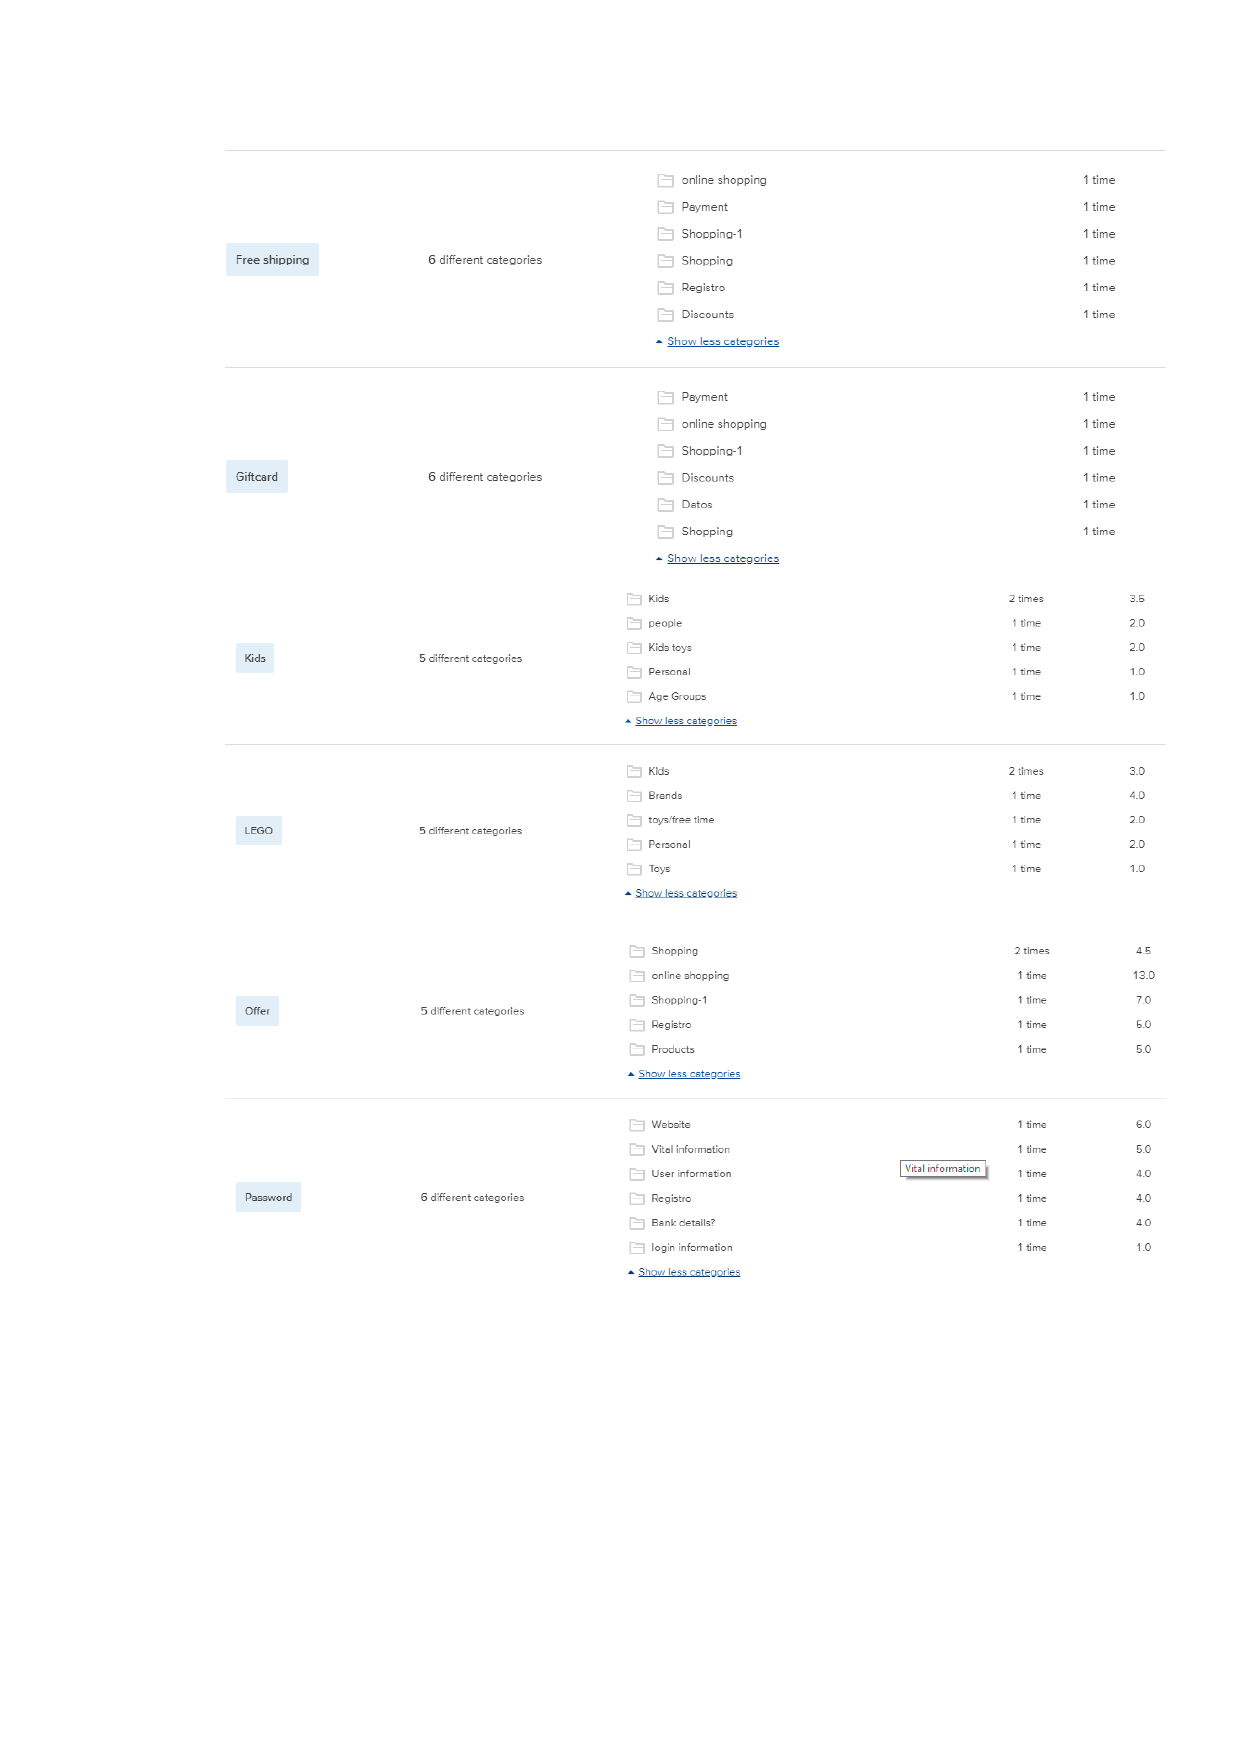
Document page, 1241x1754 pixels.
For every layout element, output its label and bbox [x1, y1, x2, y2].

picture [225, 150, 1166, 571]
picture [225, 916, 1166, 1287]
picture [225, 574, 1166, 913]
